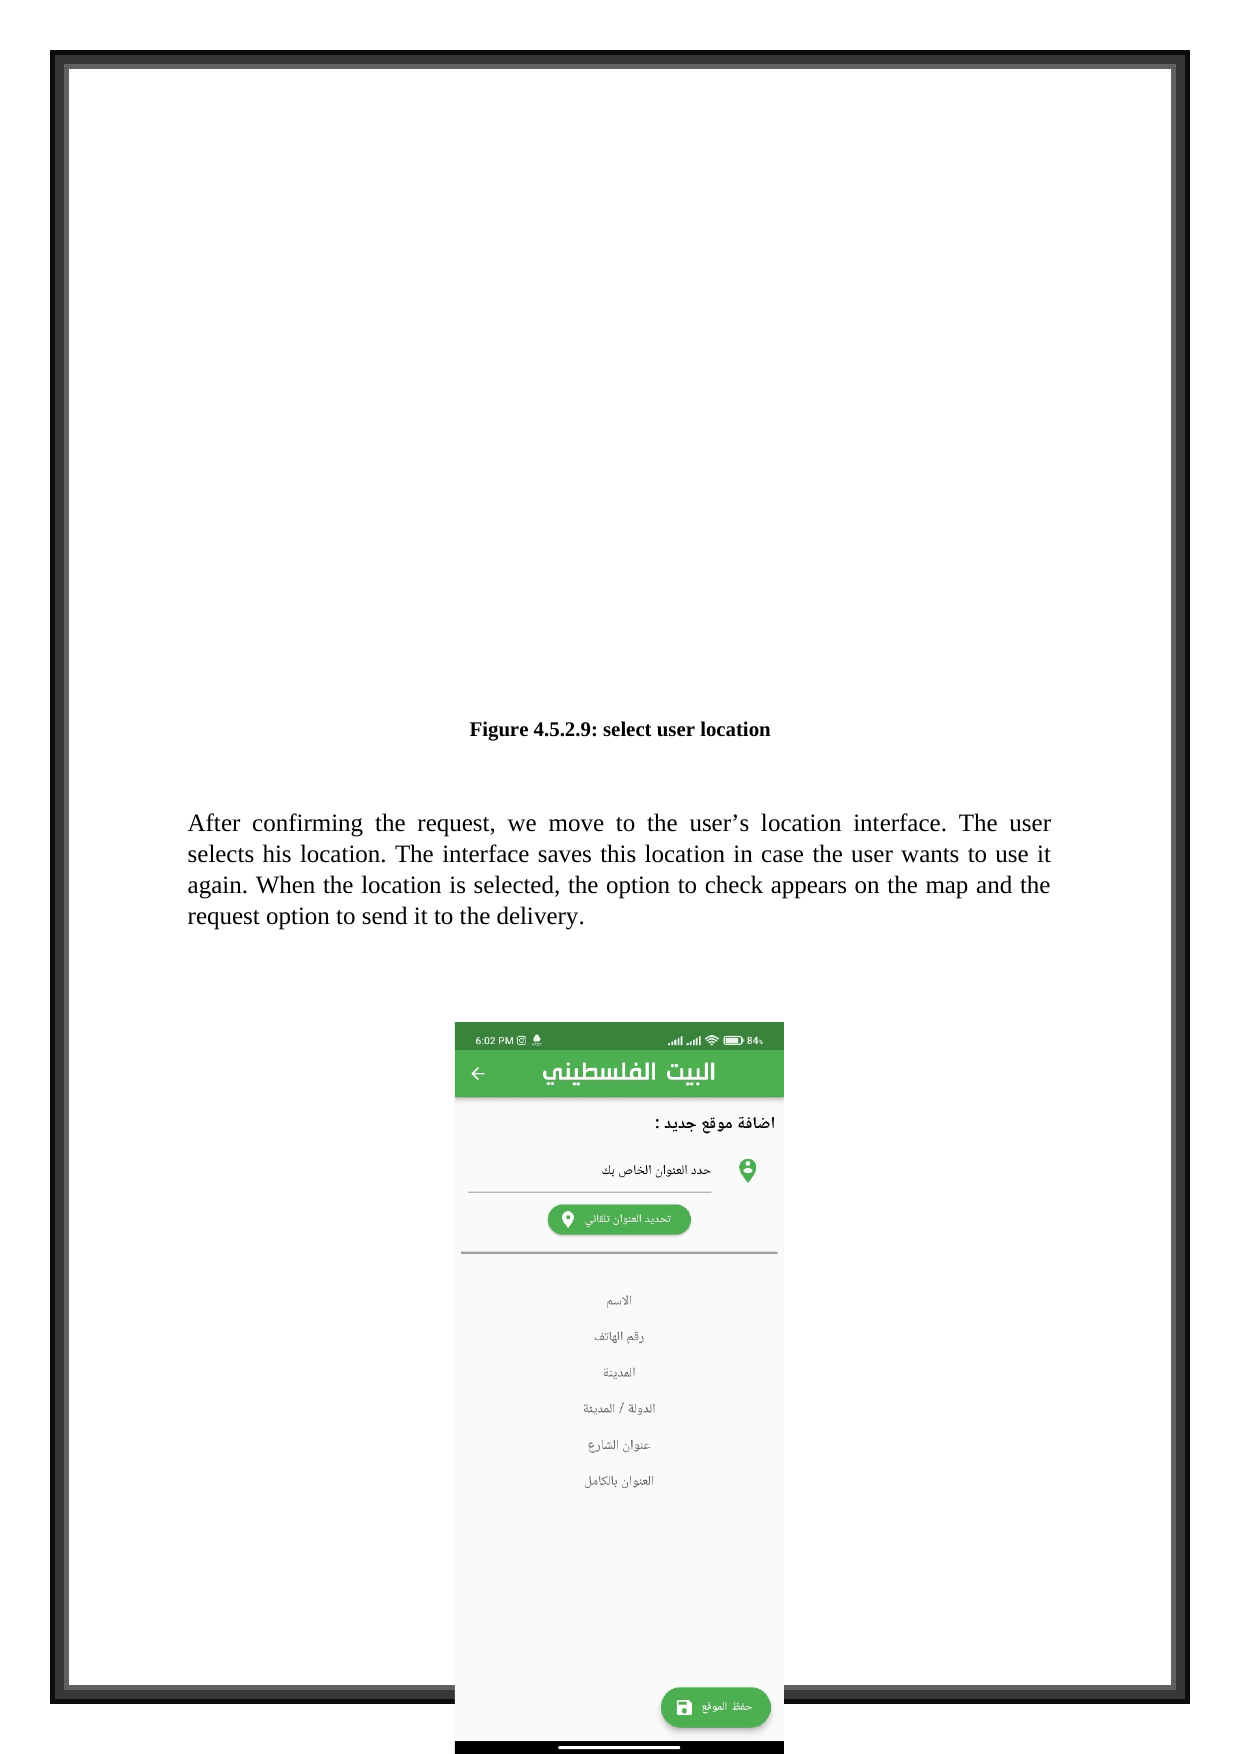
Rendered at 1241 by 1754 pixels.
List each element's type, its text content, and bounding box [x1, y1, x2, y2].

picture [454, 1022, 784, 1754]
text Figure 4.5.2.9: select user location [187, 717, 1053, 741]
text After confirming the request, we move to the user’s location interface. The user selects his location. The interface saves this location in case the user wants to use it again. When the location is selected, the option to check appears on the map and the request option to send it to the delivery. [187, 808, 1053, 929]
